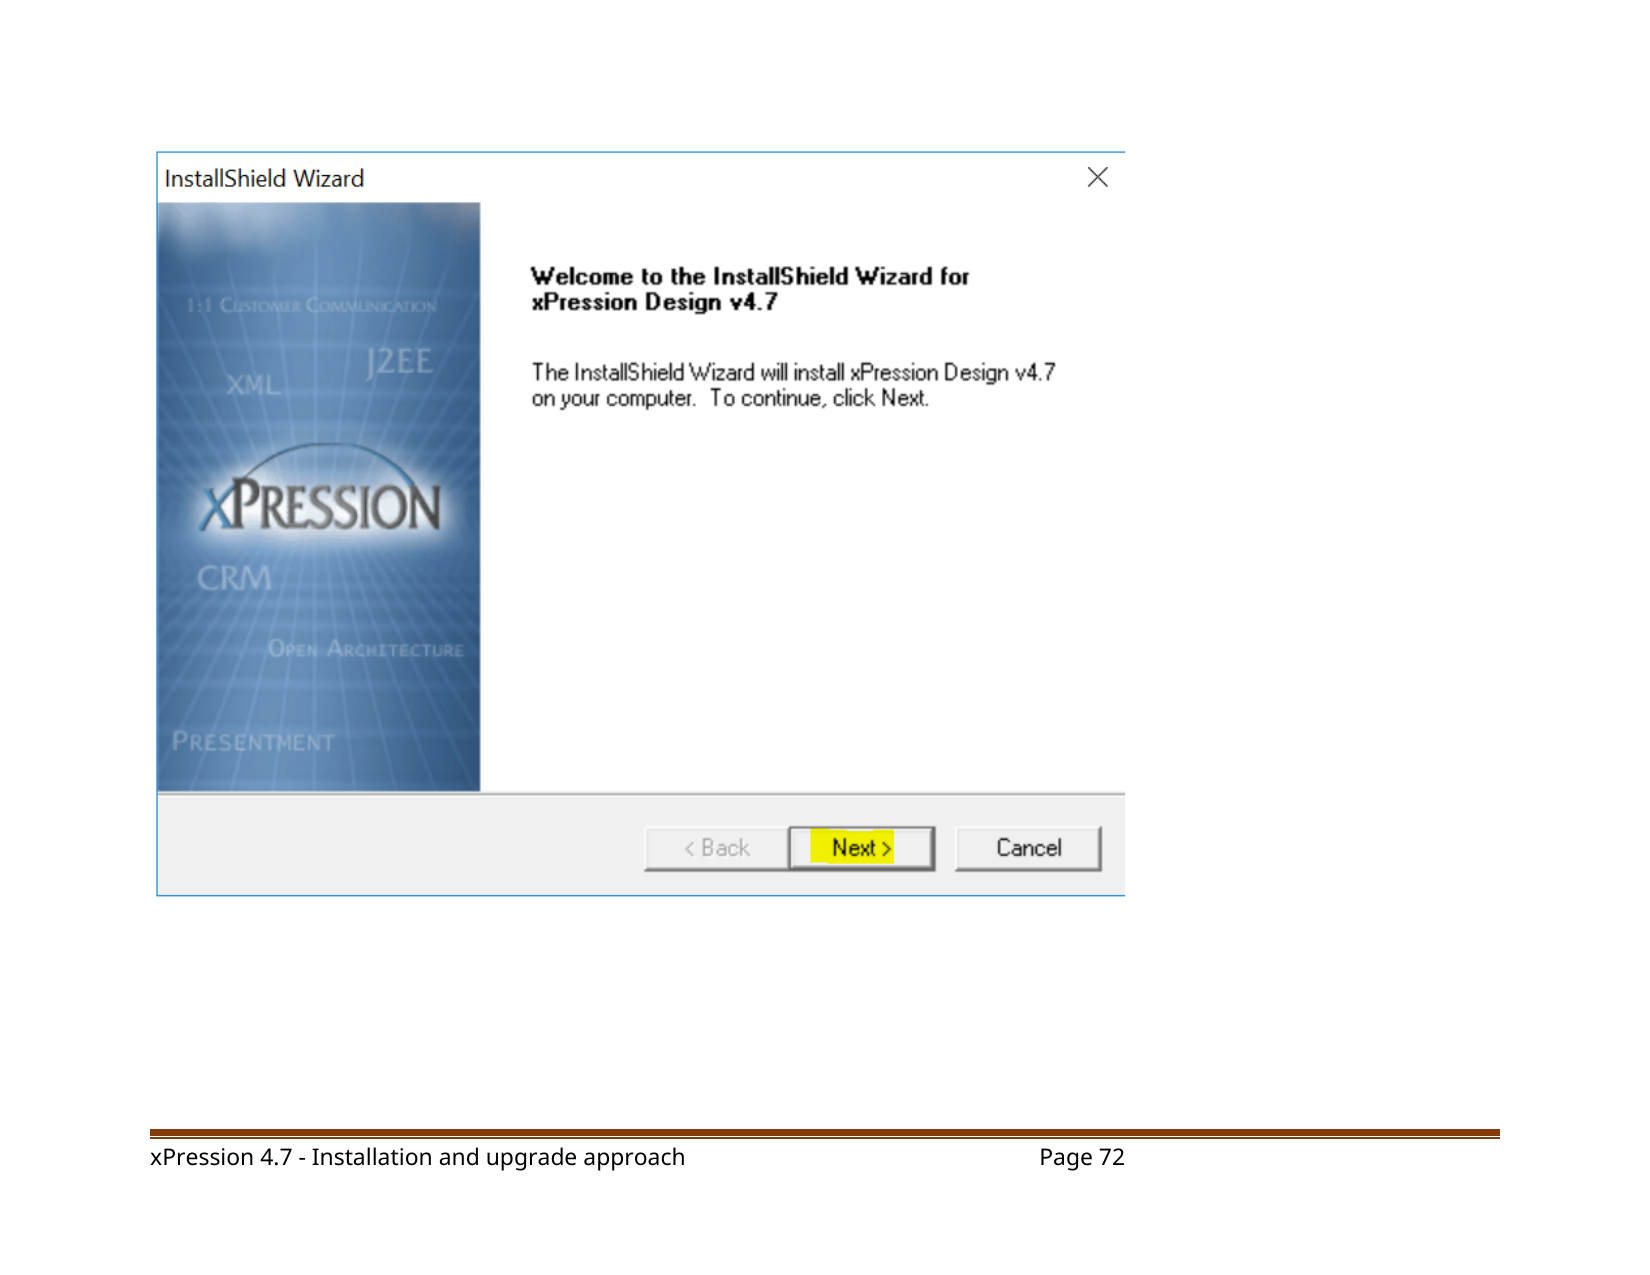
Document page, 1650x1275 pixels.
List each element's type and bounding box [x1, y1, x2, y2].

picture [150, 150, 1125, 903]
